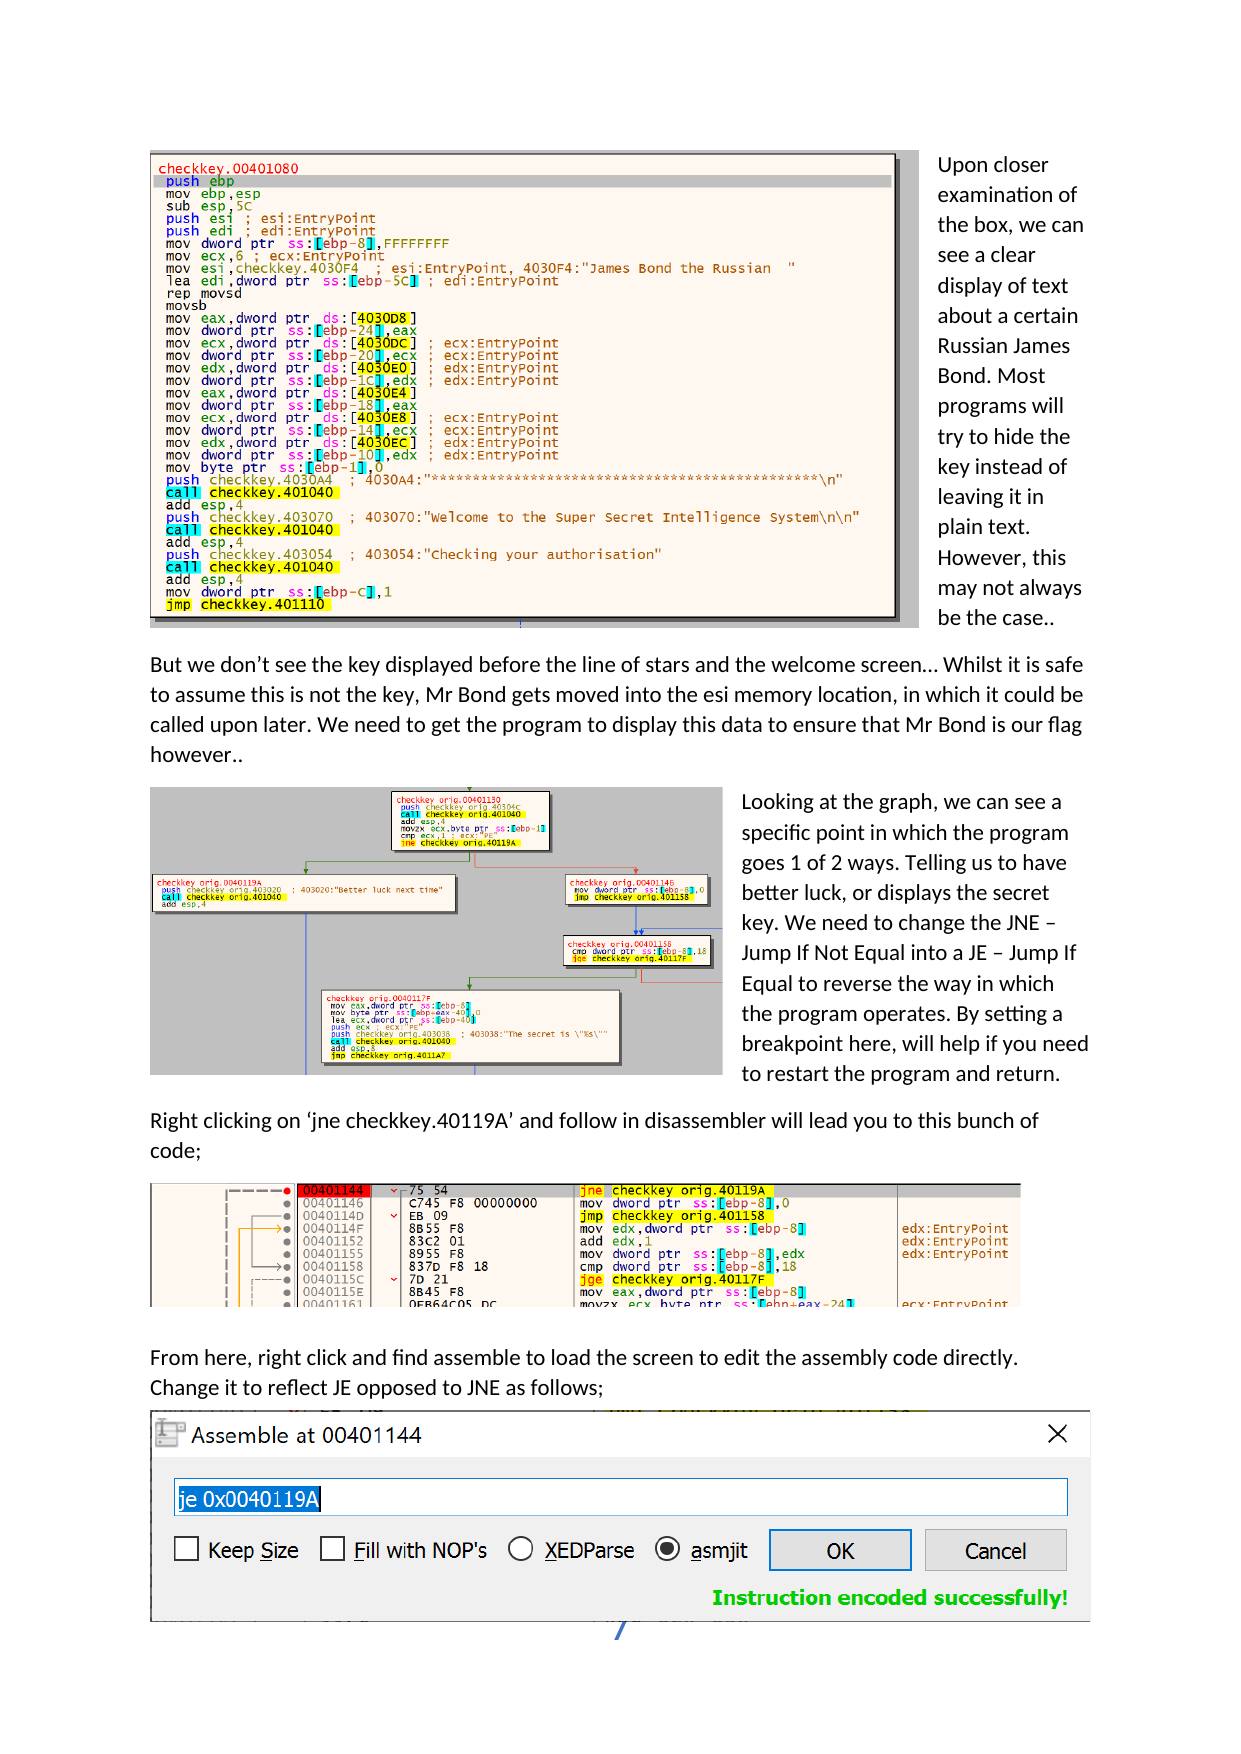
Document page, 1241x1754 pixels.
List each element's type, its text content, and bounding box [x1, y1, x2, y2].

text But we don’t see the key displayed before the line of stars and the welcome screen… Whilst it is safe to assume this is not the key, Mr Bond gets moved into the esi memory location, in which it could be called upon later. We need to get the program to display this data to ensure that Mr Bond is our flag however.. [150, 650, 1090, 769]
picture [150, 150, 919, 628]
picture [150, 1410, 1091, 1622]
text Right clicking on ‘jne checkkey.40119A’ and follow in disassembler will lead you to this bunch of code; [150, 1106, 1090, 1164]
picture [150, 787, 723, 1075]
picture [150, 1183, 1021, 1307]
text From here, right click and find assemble to load the screen to edit the assembly code directly. Change it to reflect JE opposed to JNE as follows; [150, 1343, 1090, 1401]
